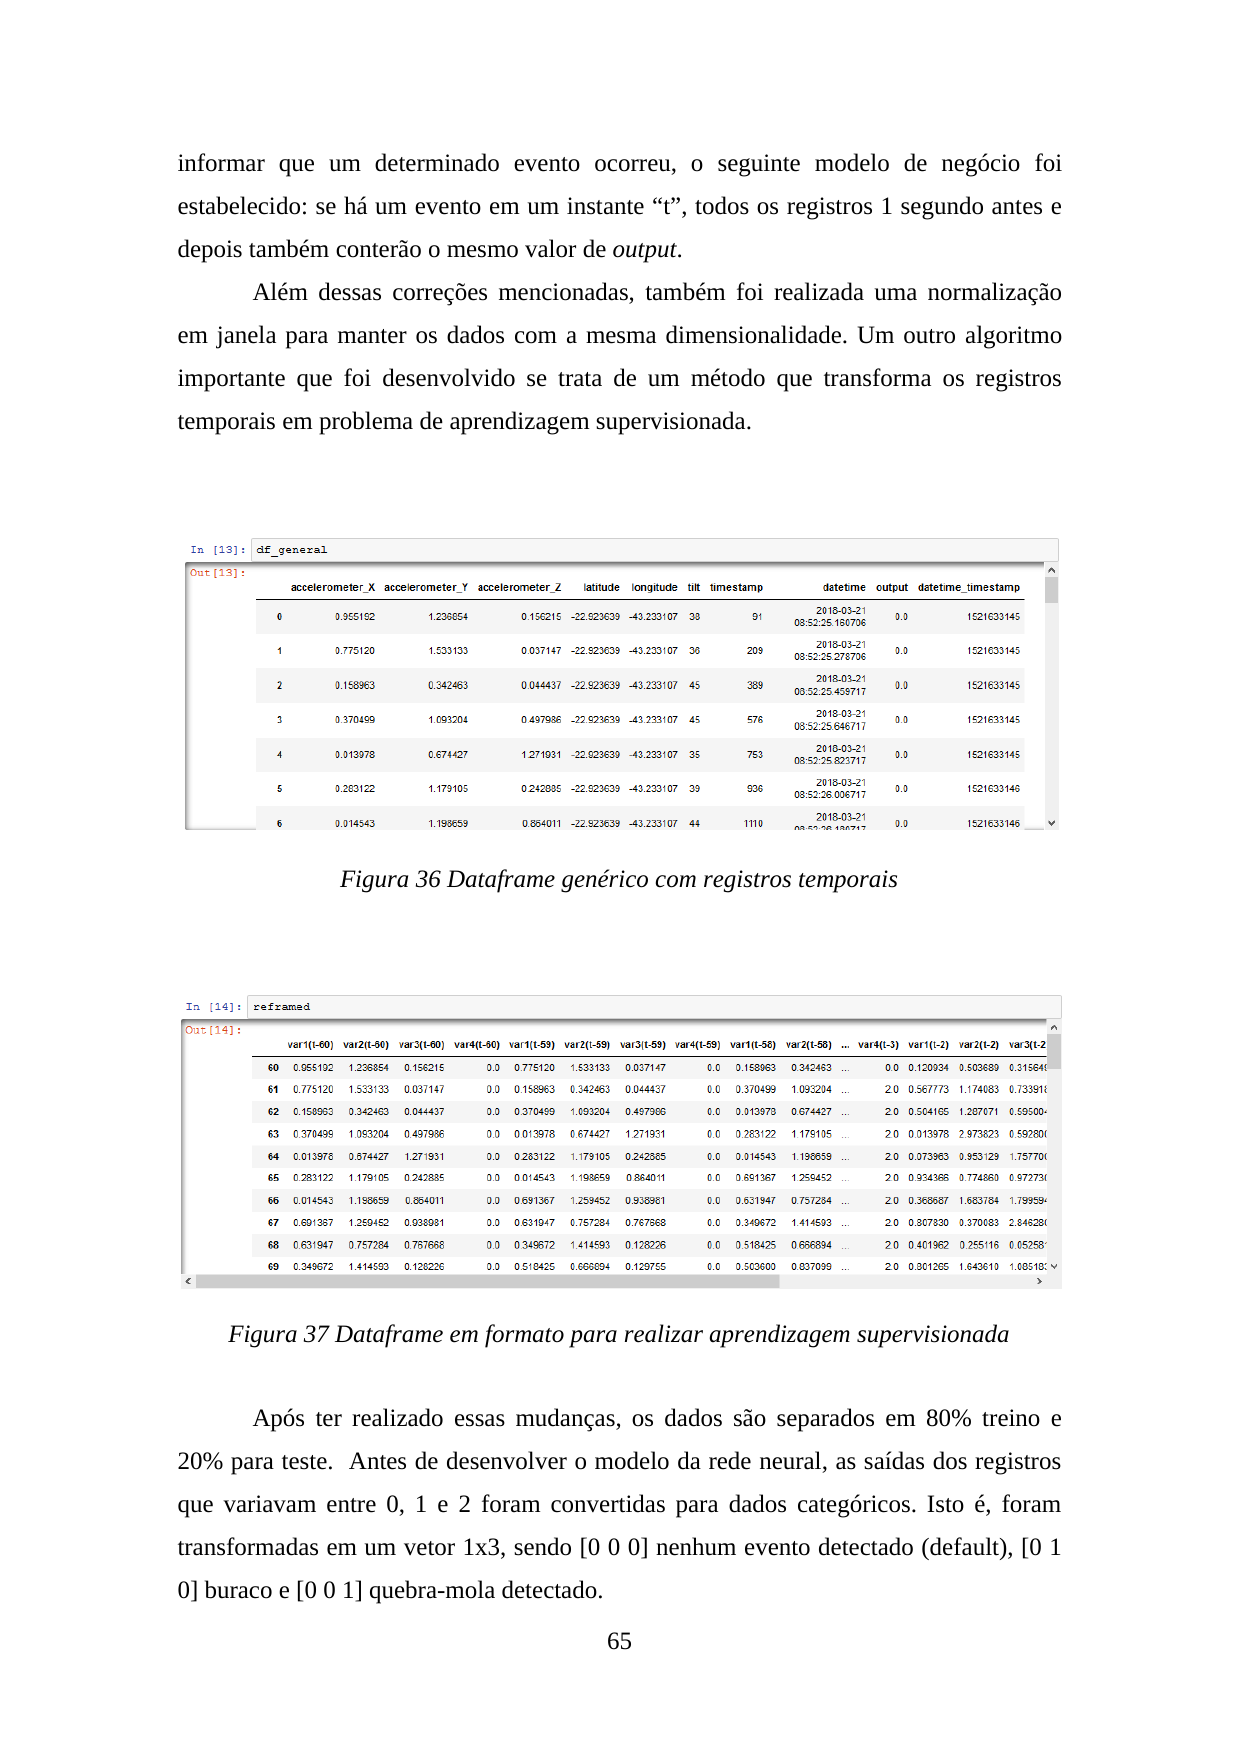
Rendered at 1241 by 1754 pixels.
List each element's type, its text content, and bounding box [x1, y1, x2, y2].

picture [177, 991, 1063, 1292]
text Além dessas correções mencionadas, também foi realizada uma normalização em janela para manter os dados com a mesma dimensionalidade. Um outro algoritmo importante que foi desenvolvido se trata de um método que transforma os registros temporais em problema de aprendizagem supervisionada. [177, 277, 1063, 435]
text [177, 148, 1063, 263]
text Figura 37 Dataframe em formato para realizar aprendizagem supervisionada [177, 1319, 1063, 1347]
picture [177, 535, 1063, 837]
text Após ter realizado essas mudanças, os dados são separados em 80% treino e 20% para teste. Antes de desenvolver o modelo da rede neural, as saídas dos registros que variavam entre 0, 1 e 2 foram convertidas para dados categóricos. Isto é, foram transformadas em um vetor 1x3, sendo [0 0 0] nenhum evento detectado (default), [0 1 0] buraco e [0 0 1] quebra-mola detectado. [177, 1403, 1063, 1604]
text Figura 36 Dataframe genérico com registros temporais [177, 864, 1063, 892]
